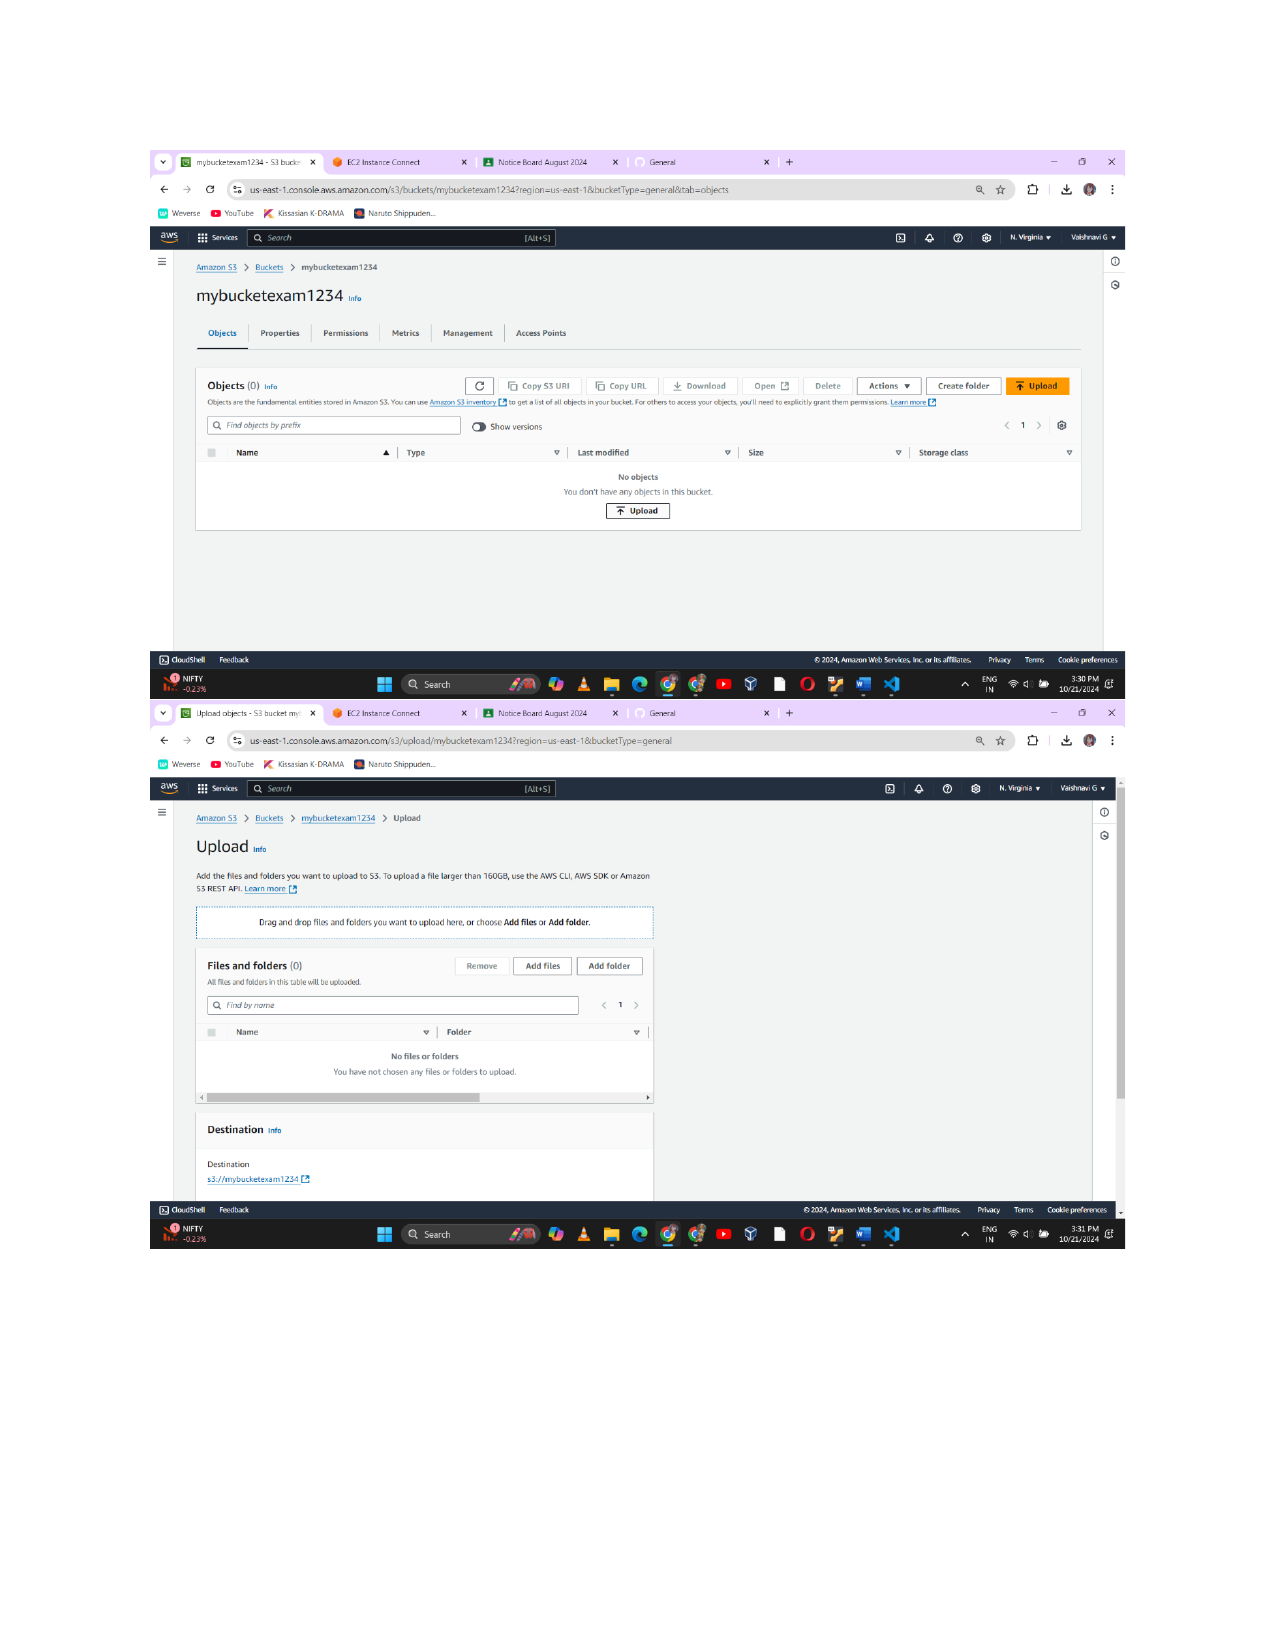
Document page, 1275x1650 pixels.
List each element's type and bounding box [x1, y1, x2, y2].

picture [150, 700, 1125, 1249]
picture [150, 150, 1125, 699]
